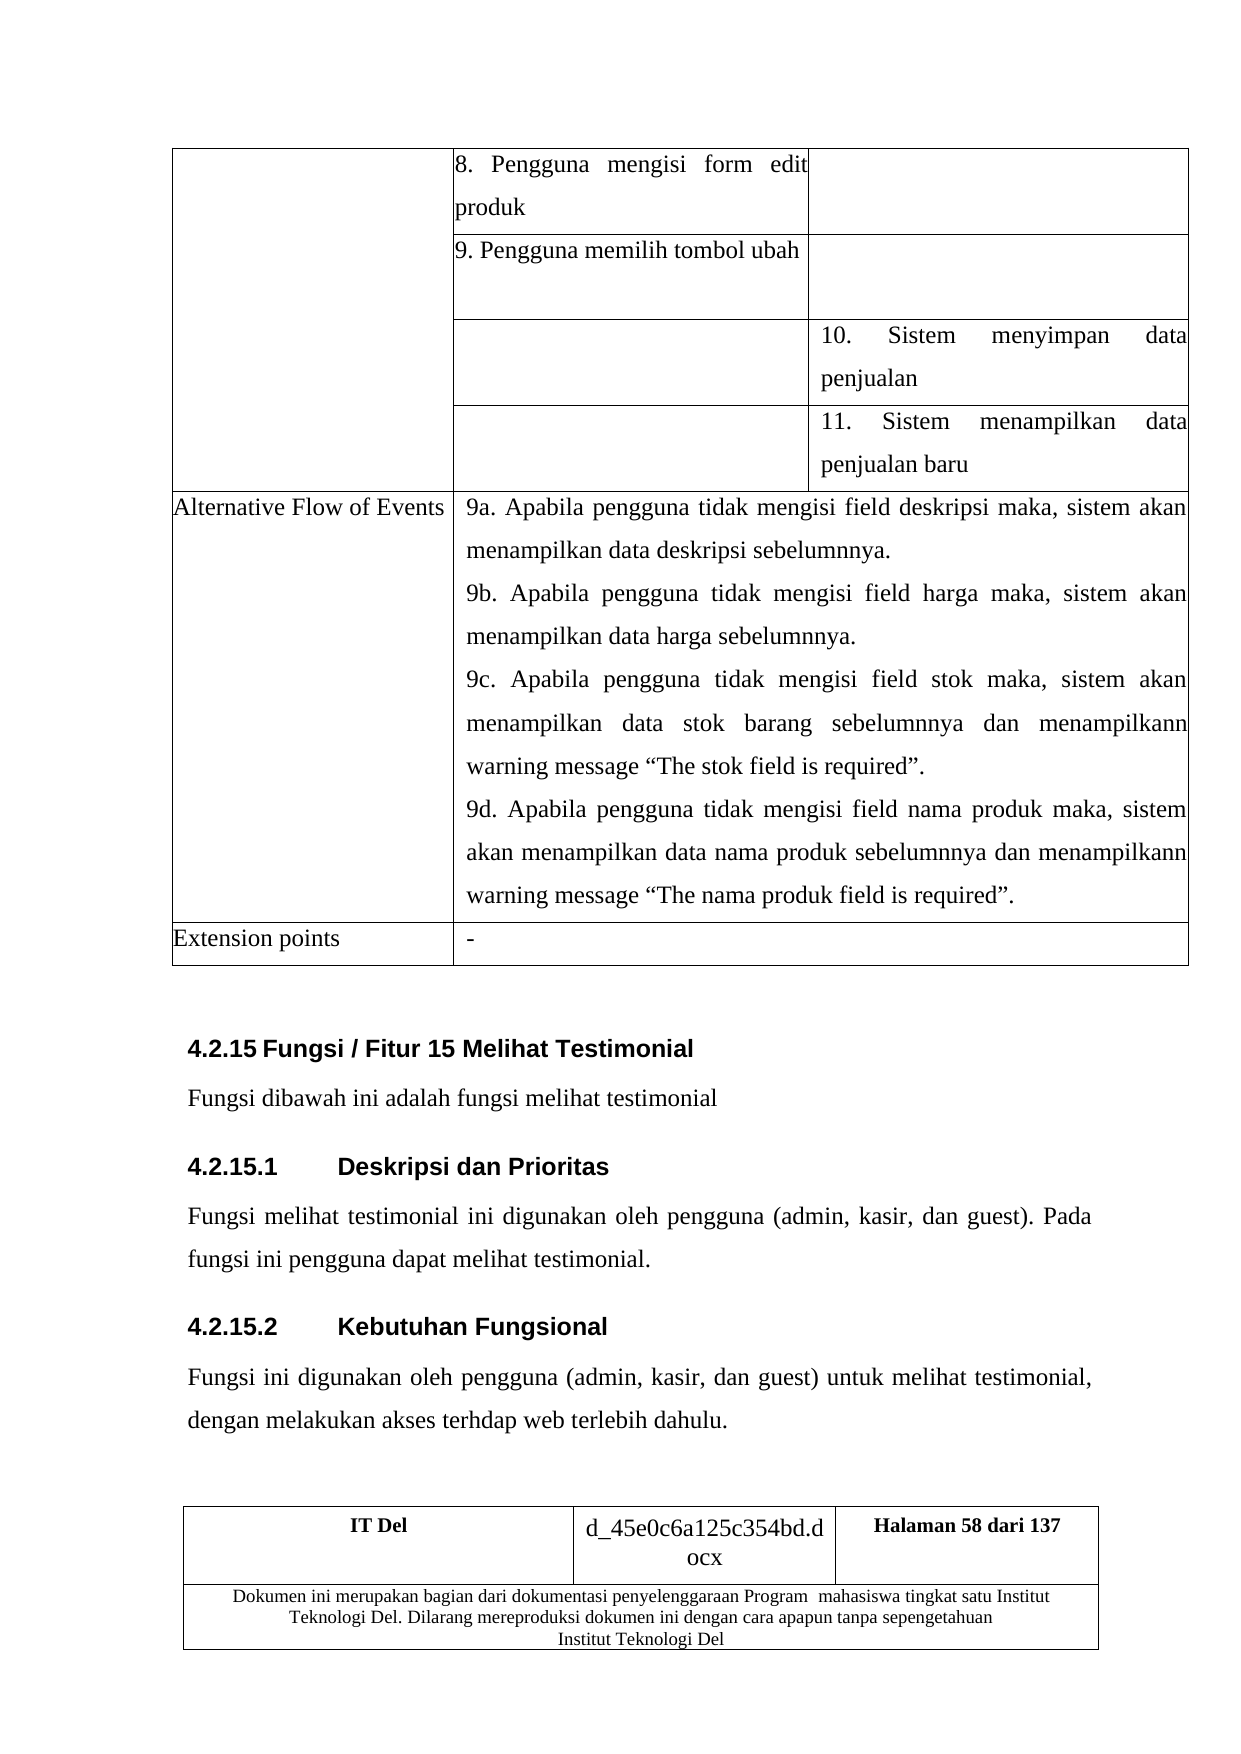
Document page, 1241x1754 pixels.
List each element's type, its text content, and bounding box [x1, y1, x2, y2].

table_cell [454, 406, 808, 491]
table_cell Extension points [173, 923, 453, 965]
table_cell [809, 235, 1188, 319]
table_cell [454, 320, 808, 405]
table_cell 11. Sistem menampilkan data penjualan baru [809, 406, 1188, 491]
table_cell 9a. Apabila pengguna tidak mengisi field deskripsi maka, sistem akan menampilkan data deskripsi sebelumnnya. 9b. Apabila pengguna tidak mengisi field harga maka, sistem akan menampilkan data harga sebelumnnya. 9c. Apabila pengguna tidak mengisi field stok maka, sistem akan menampilkan data stok barang sebelumnnya dan menampilkann warning message “The stok field is required”. 9d. Apabila pengguna tidak mengisi field nama produk maka, sistem akan menampilkan data nama produk sebelumnnya dan menampilkann warning message “The nama produk field is required”. [454, 492, 1188, 922]
table_cell 10. Sistem menyimpan data penjualan [809, 320, 1188, 405]
table_cell 8. Pengguna mengisi form edit produk [454, 149, 808, 234]
table_cell Alternative Flow of Events [173, 492, 453, 922]
subtitle Deskripsi dan Prioritas [187, 1152, 1092, 1180]
text Fungsi melihat testimonial ini digunakan oleh pengguna (admin, kasir, dan guest). Pada fungsi ini pengguna dapat melihat testimonial. [187, 1201, 1092, 1273]
table_cell - [454, 923, 1188, 965]
text Fungsi ini digunakan oleh pengguna (admin, kasir, dan guest) untuk melihat testimonial, dengan melakukan akses terhdap web terlebih dahulu. [187, 1362, 1092, 1433]
table_cell 9. Pengguna memilih tombol ubah [454, 235, 808, 319]
subtitle Fungsi / Fitur 15 Melihat Testimonial [187, 1034, 1092, 1063]
subtitle Kebutuhan Fungsional [187, 1312, 1092, 1341]
table_cell [809, 149, 1188, 234]
text Fungsi dibawah ini adalah fungsi melihat testimonial [187, 1083, 1092, 1112]
